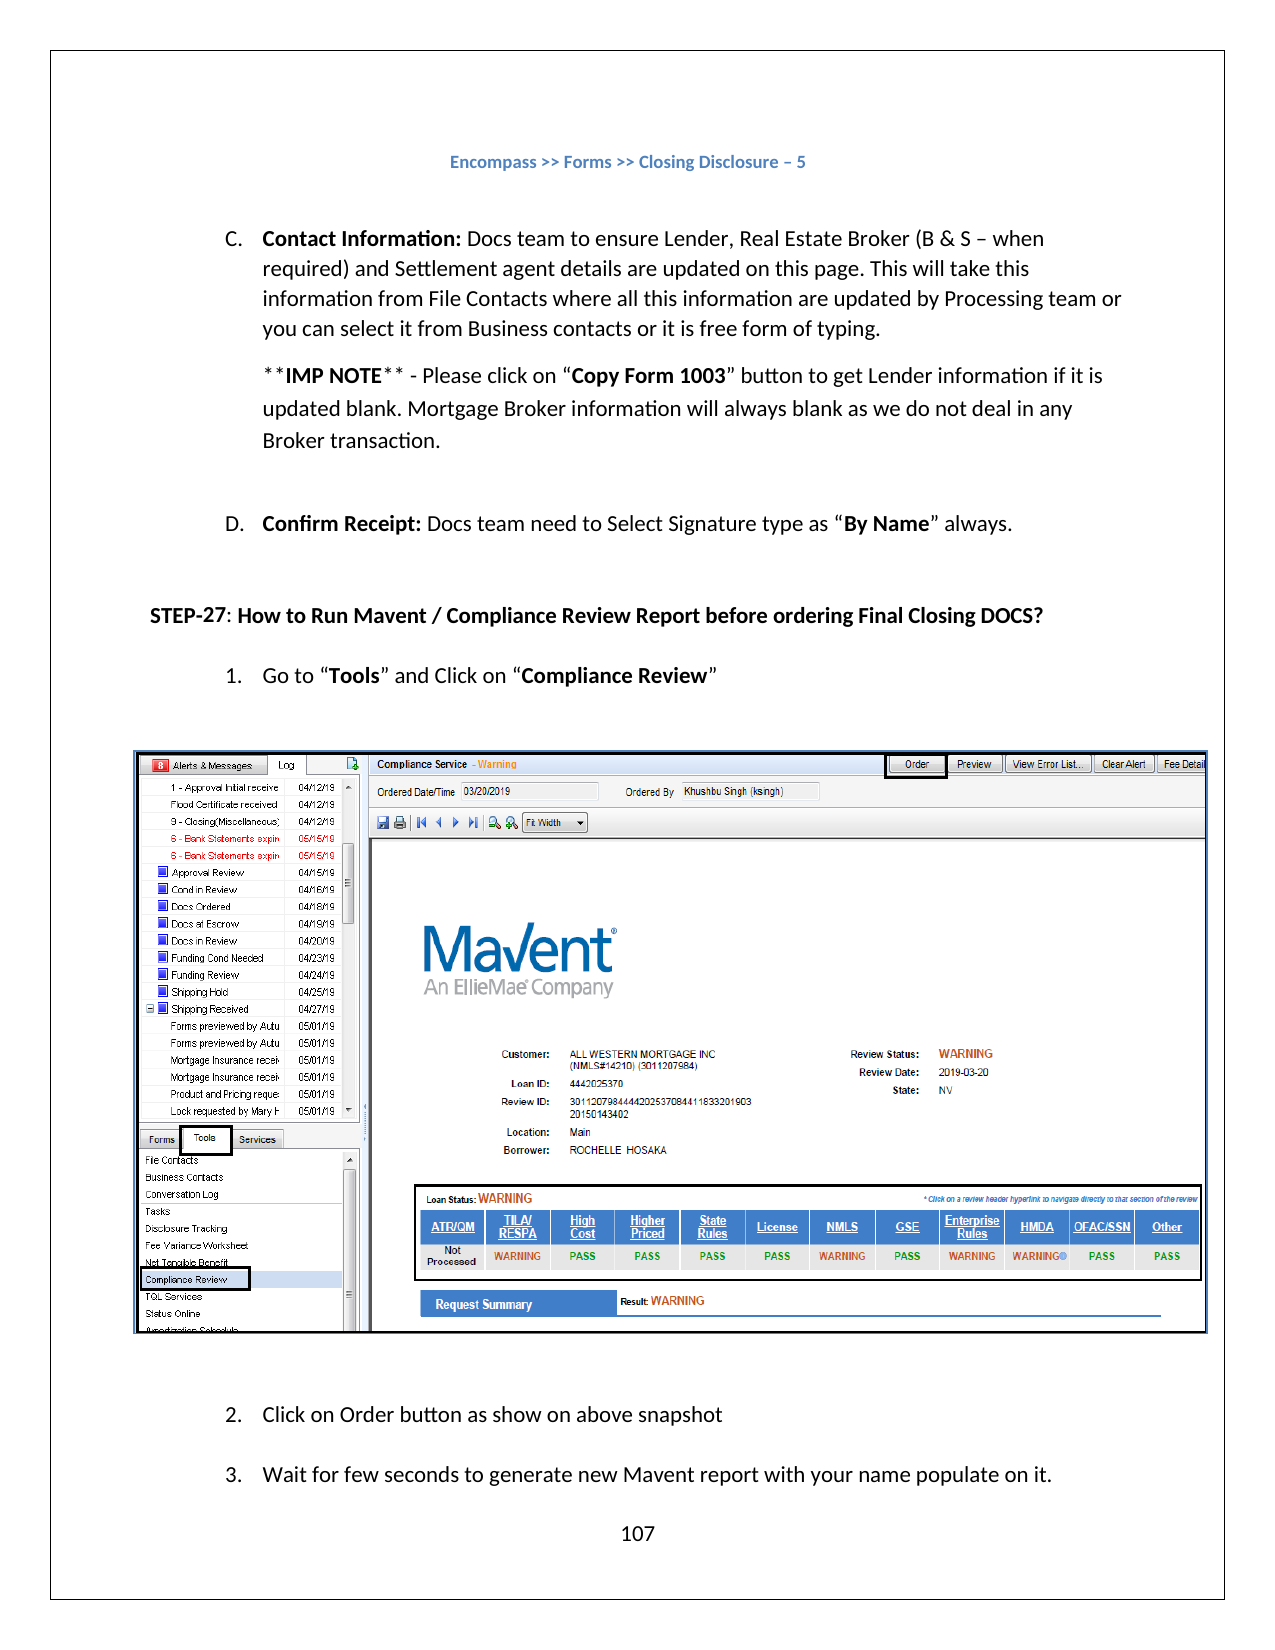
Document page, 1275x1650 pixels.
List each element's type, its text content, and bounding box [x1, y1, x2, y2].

text **IMP NOTE** - Please click on “Copy Form 1003” button to get Lender information if it is updated blank. Mortgage Broker information will always blank as we do not deal in any Broker transaction. [262, 361, 1125, 454]
list Wait for few seconds to generate new Mavent report with your name populate on it. [225, 1460, 1125, 1488]
list Click on Order button as show on above snapshot [225, 1334, 1125, 1428]
list Confirm Receipt: Docs team need to Select Signature type as “By Name” always. [225, 509, 1125, 537]
picture [135, 752, 1206, 1333]
text Encompass >> Forms >> Closing Disclosure – 5 [412, 150, 1107, 173]
list Contact Information: Docs team to ensure Lender, Real Estate Broker (B & S – when required) and Settlement agent details are updated on this page. This will take this information from File Contacts where all this information are updated by Processing team or you can select it from Business contacts or it is free form of typing. [225, 224, 1125, 343]
list Go to “Tools” and Click on “Compliance Review” [225, 662, 1125, 689]
list STEP-27: How to Run Mavent / Compliance Review Report before ordering Final Closing DOCS? [150, 600, 1125, 629]
